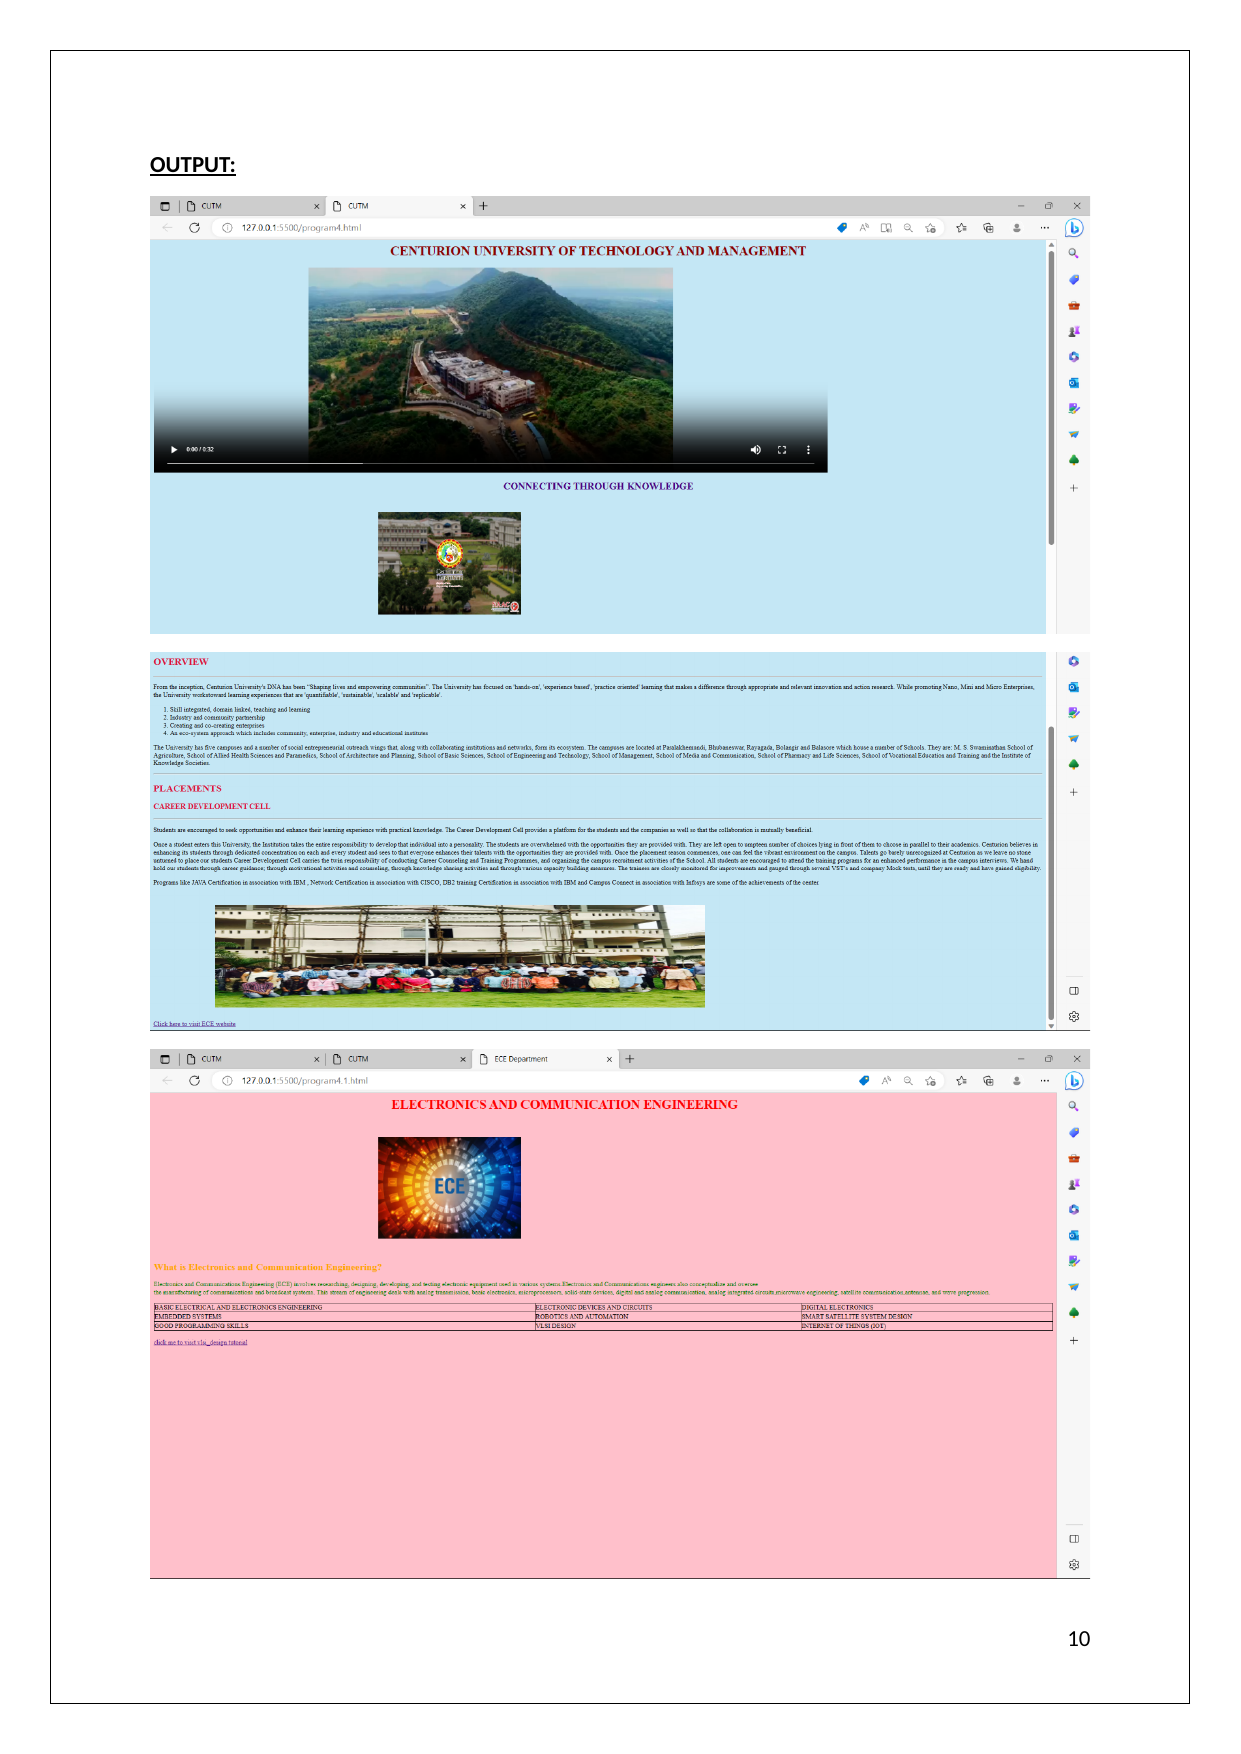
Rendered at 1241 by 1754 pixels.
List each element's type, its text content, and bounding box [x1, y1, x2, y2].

picture [150, 652, 1091, 1031]
picture [150, 196, 1091, 634]
text OUTPUT: [150, 150, 1090, 178]
picture [150, 1049, 1091, 1579]
